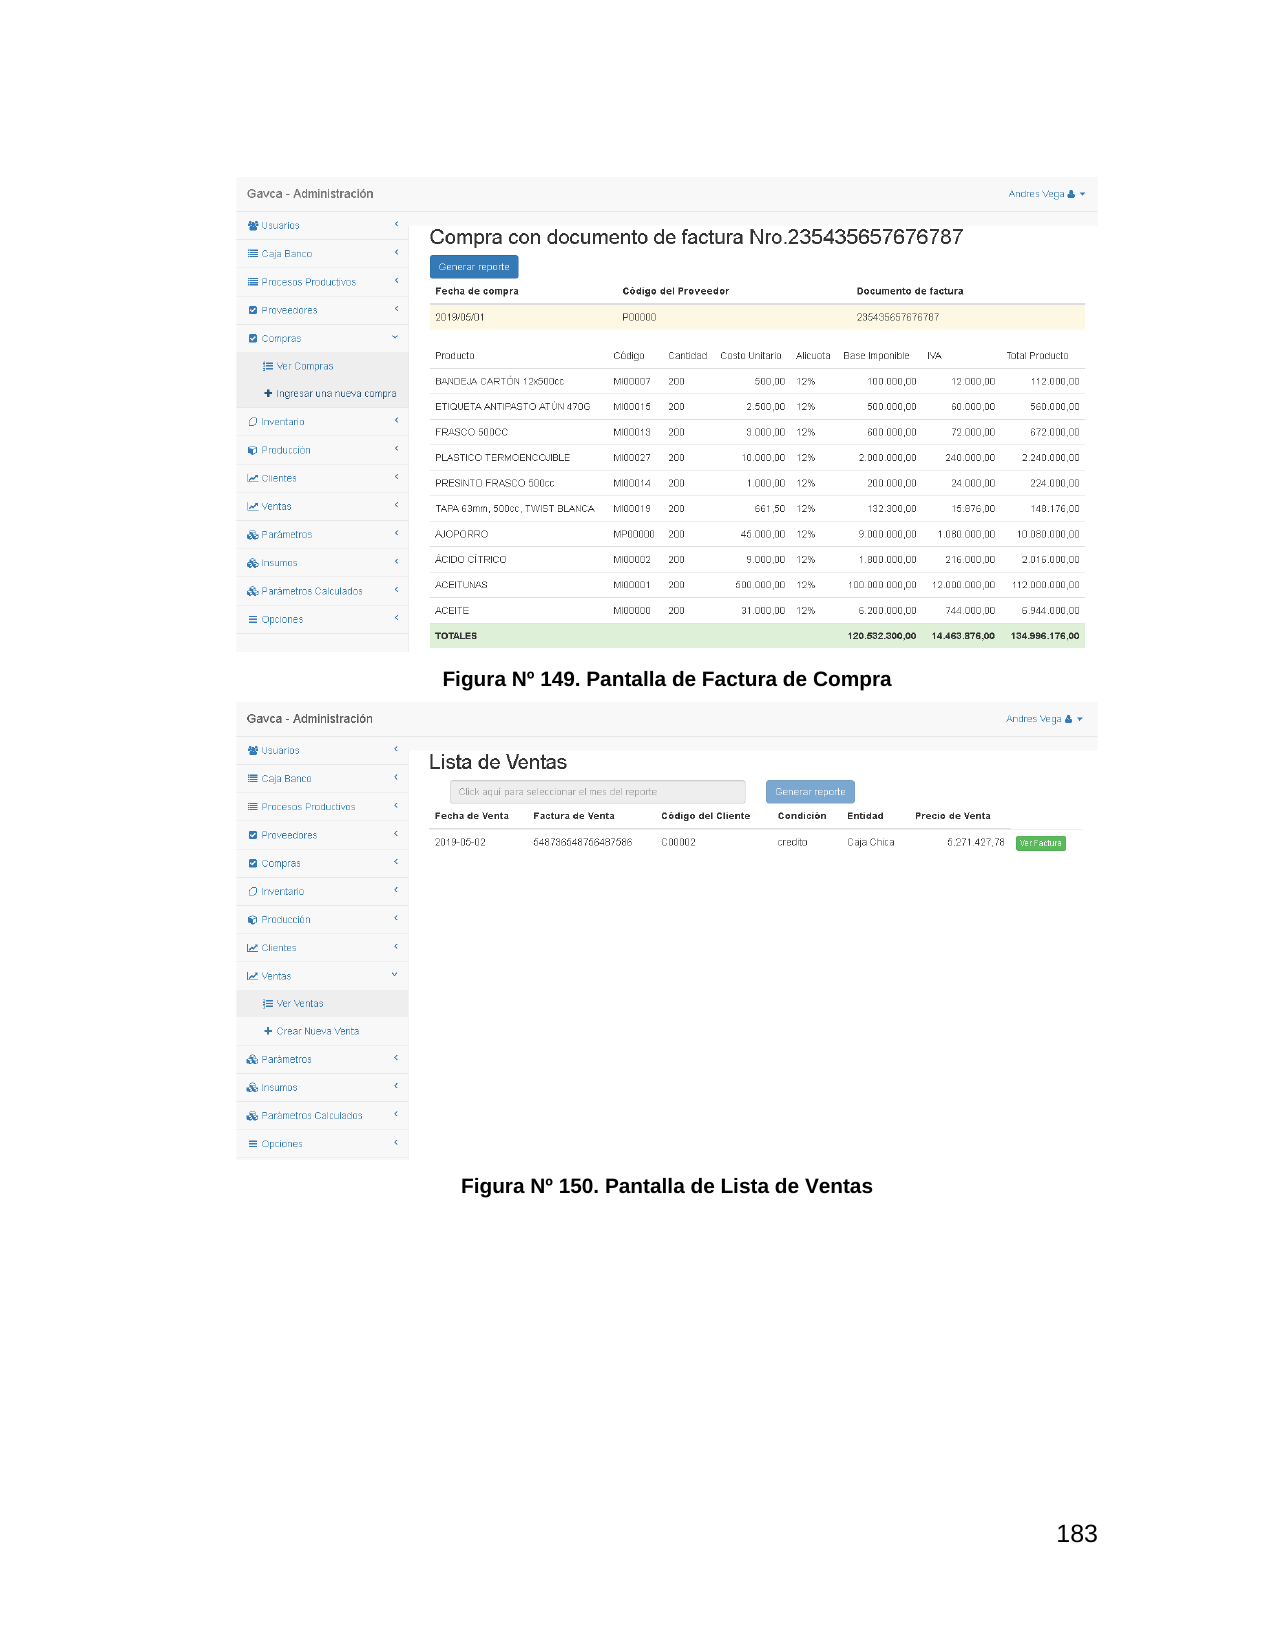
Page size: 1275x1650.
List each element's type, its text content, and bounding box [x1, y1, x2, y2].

text Figura Nº 149. Pantalla de Factura de Compra [236, 666, 1098, 690]
picture [236, 702, 1098, 1160]
text Figura Nº 150. Pantalla de Lista de Ventas [236, 1173, 1098, 1197]
picture [236, 177, 1098, 652]
